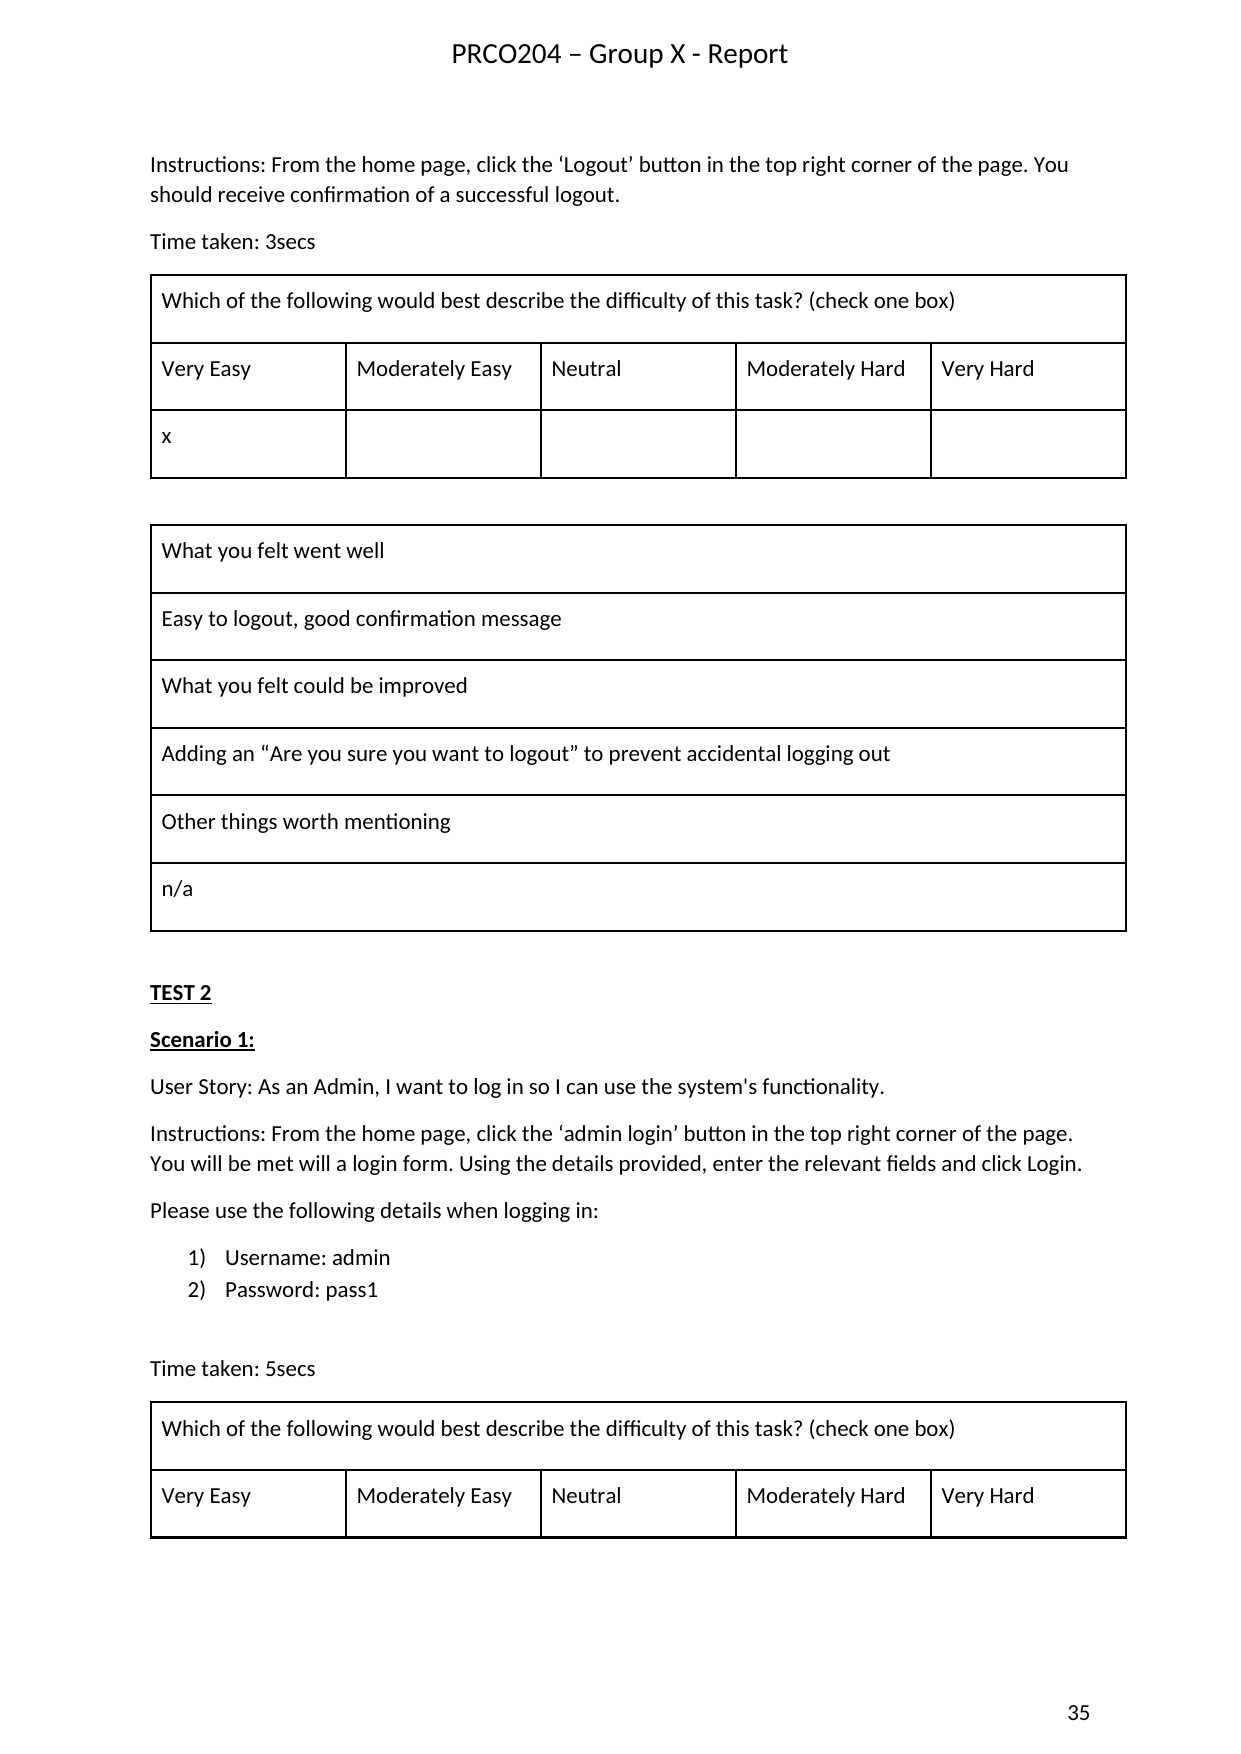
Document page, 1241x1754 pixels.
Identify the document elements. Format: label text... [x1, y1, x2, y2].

table_cell x [152, 411, 345, 477]
table_cell [932, 411, 1125, 477]
table_cell Very Hard [932, 344, 1125, 409]
table_header Which of the following would best describe the difficulty of this task? (check one box) [152, 1403, 1125, 1469]
table_header Which of the following would best describe the difficulty of this task? (check one box) [152, 276, 1125, 342]
table_cell [347, 411, 540, 477]
table_cell Easy to logout, good confirmation message [152, 594, 1125, 659]
table_header What you felt went well [152, 526, 1125, 592]
table_cell Neutral [542, 344, 735, 409]
table_cell [542, 411, 735, 477]
table_cell Moderately Hard [737, 1471, 930, 1536]
text User Story: As an Admin, I want to log in so I can use the system's functionality. [150, 1072, 1090, 1100]
table_cell Moderately Easy [347, 1471, 540, 1536]
text Time taken: 5secs [150, 1354, 1090, 1382]
table_cell [737, 411, 930, 477]
table_cell n/a [152, 864, 1125, 929]
table_cell Very Easy [152, 1471, 345, 1536]
text Instructions: From the home page, click the ‘admin login’ button in the top right corner of the page. You will be met will a login form. Using the details provided, enter the relevant fields and click Login. [150, 1119, 1090, 1177]
table_cell Moderately Hard [737, 344, 930, 409]
table_cell Very Hard [932, 1471, 1125, 1536]
text Time taken: 3secs [150, 227, 1090, 255]
table_cell Moderately Easy [347, 344, 540, 409]
table_cell What you felt could be improved [152, 661, 1125, 727]
text Please use the following details when logging in: [150, 1196, 1090, 1224]
text Instructions: From the home page, click the ‘Logout’ button in the top right corner of the page. You should receive confirmation of a successful logout. [150, 150, 1090, 208]
table_cell Neutral [542, 1471, 735, 1536]
table_cell Other things worth mentioning [152, 796, 1125, 862]
table_cell Adding an “Are you sure you want to logout” to prevent accidental logging out [152, 729, 1125, 794]
table_cell Very Easy [152, 344, 345, 409]
text TEST 2 [150, 978, 1090, 1007]
text Scenario 1: [150, 1025, 1090, 1053]
list Password: pass1 [187, 1275, 1090, 1303]
list Username: admin [187, 1243, 1090, 1271]
